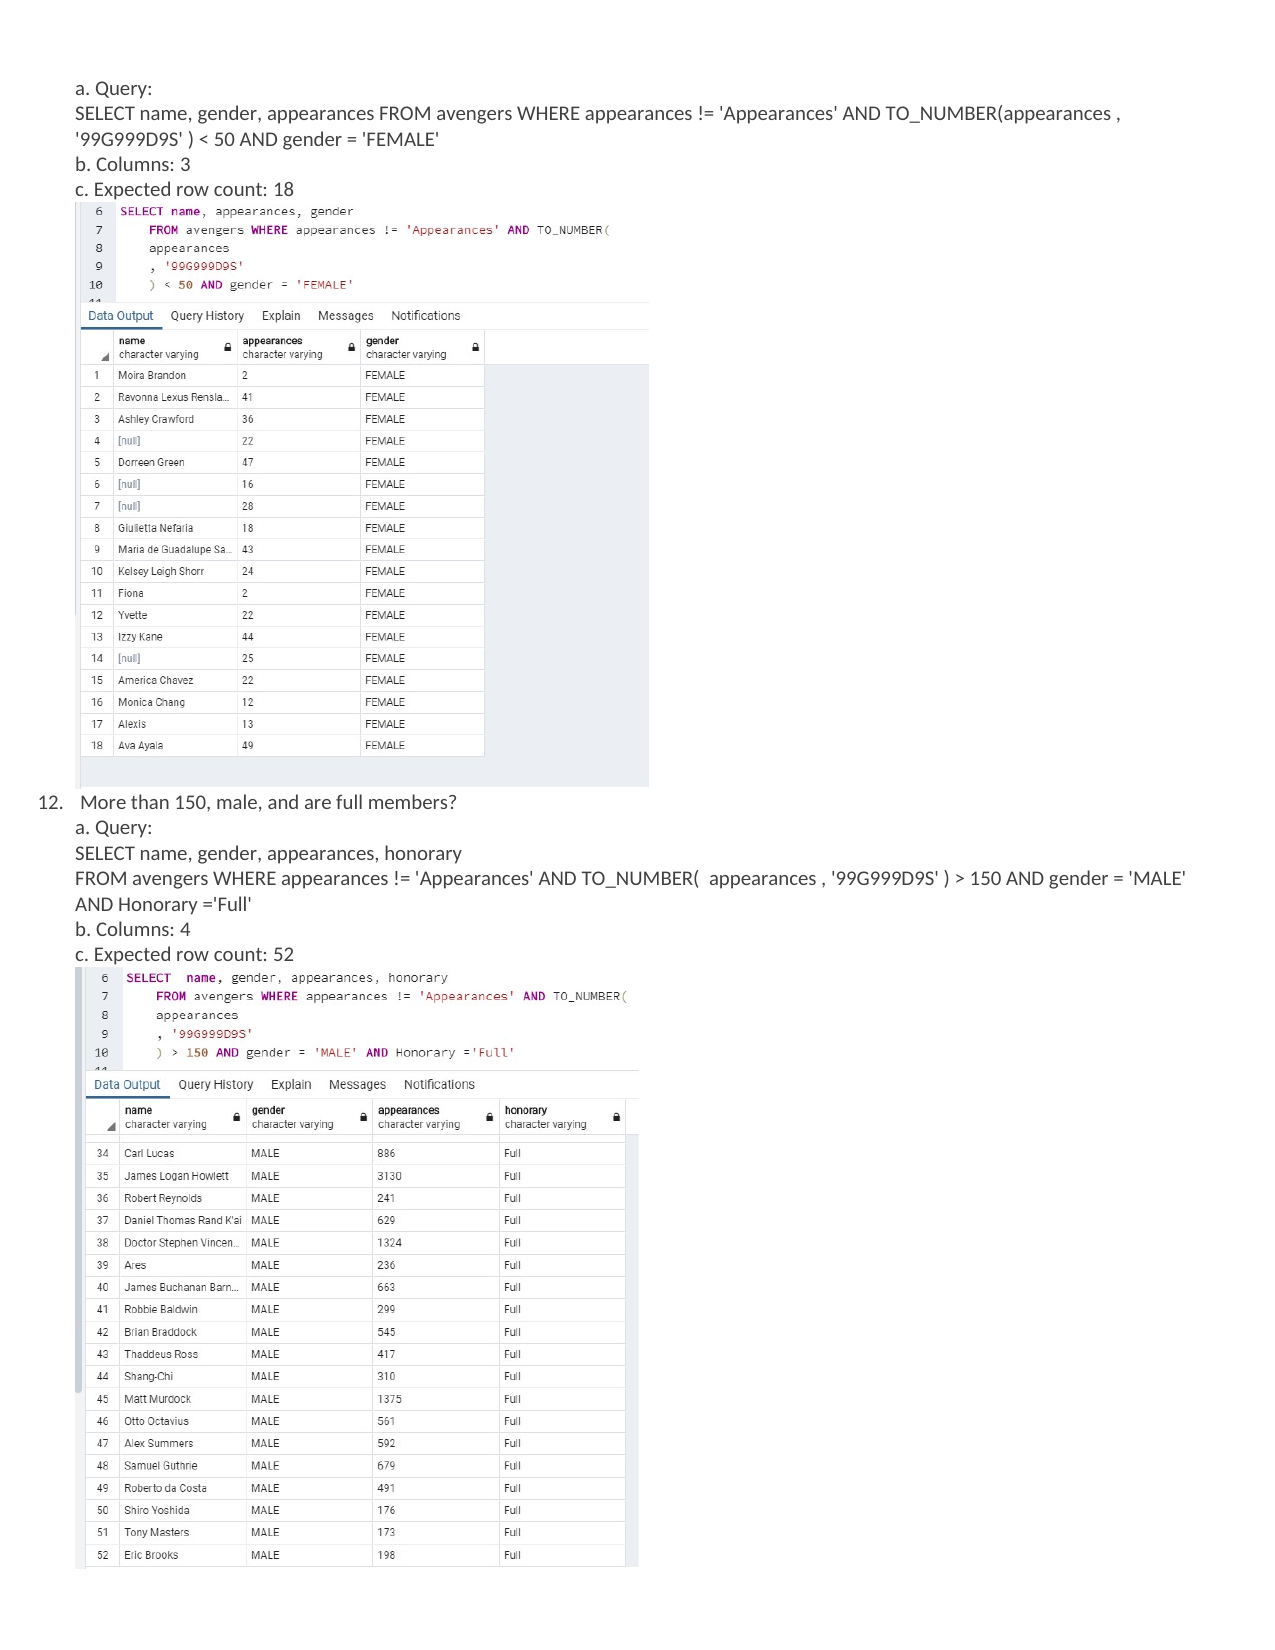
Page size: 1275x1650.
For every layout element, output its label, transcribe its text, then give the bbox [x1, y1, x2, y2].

text b. Columns: 3 [75, 151, 1228, 177]
text c. Expected row count: 52 [75, 942, 1228, 967]
text a. Query: [75, 75, 1228, 100]
text a. Query: [75, 814, 1228, 840]
text SELECT name, gender, appearances, honorary [75, 840, 1228, 865]
list More than 150, male, and are full members? [37, 789, 1228, 814]
text FROM avengers WHERE appearances != 'Appearances' AND TO_NUMBER( appearances , '99G999D9S' ) > 150 AND gender = 'MALE' AND Honorary ='Full' [75, 865, 1228, 916]
text SELECT name, gender, appearances FROM avengers WHERE appearances != 'Appearances' AND TO_NUMBER(appearances , '99G999D9S' ) < 50 AND gender = 'FEMALE' [75, 100, 1228, 151]
picture [75, 202, 649, 789]
picture [75, 967, 639, 1569]
text c. Expected row count: 18 [75, 177, 1228, 202]
text b. Columns: 4 [75, 916, 1228, 942]
